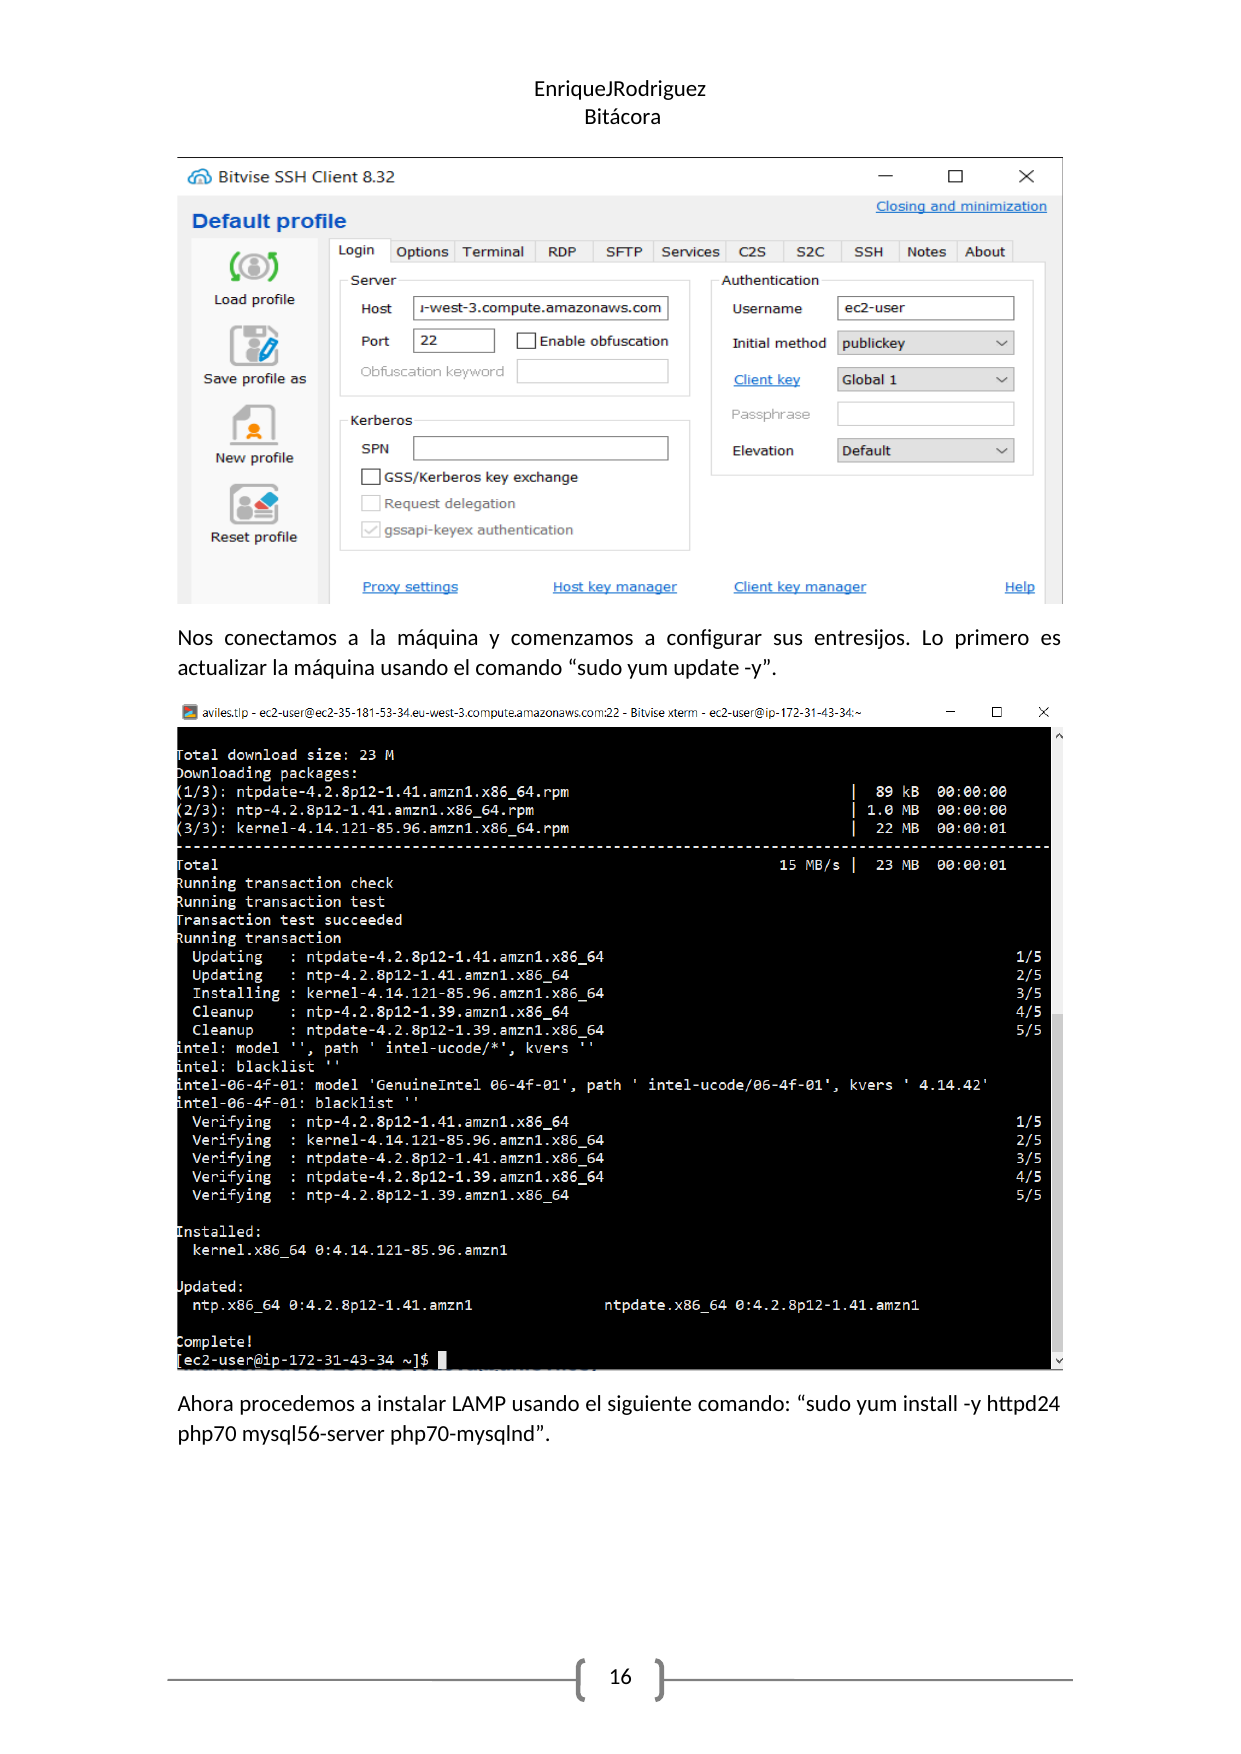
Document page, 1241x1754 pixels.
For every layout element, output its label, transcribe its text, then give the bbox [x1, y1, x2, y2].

text Nos conectamos a la máquina y comenzamos a configurar sus entresijos. Lo primero es actualizar la máquina usando el comando “sudo yum update -y”. [177, 623, 1063, 681]
picture [177, 157, 1063, 604]
text Ahora procedemos a instalar LAMP usando el siguiente comando: “sudo yum install -y httpd24 php70 mysql56-server php70-mysqlnd”. [177, 1389, 1063, 1447]
picture [177, 700, 1063, 1371]
